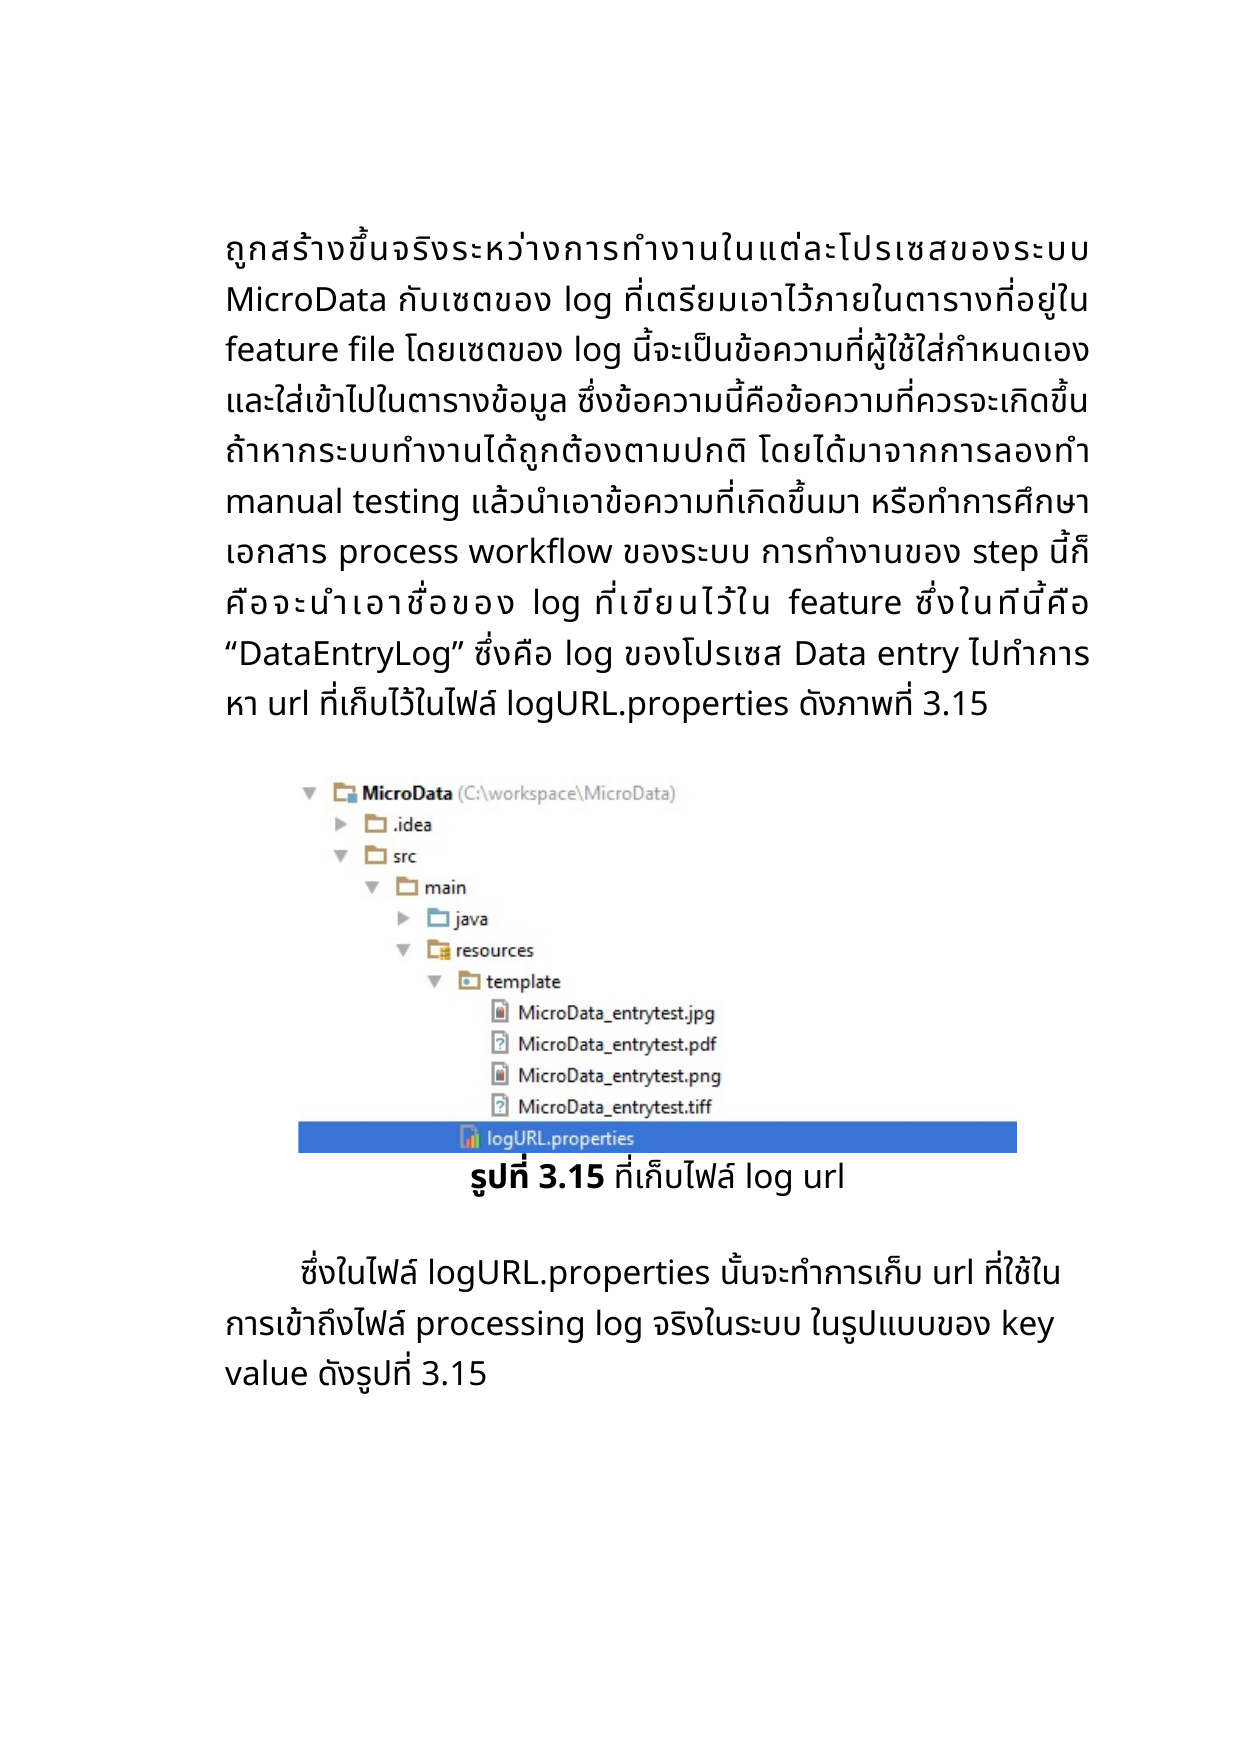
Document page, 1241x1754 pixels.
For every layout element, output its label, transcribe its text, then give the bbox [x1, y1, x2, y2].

text ซึ่งในไฟล์ logURL.properties นั้นจะทำการเก็บ url ที่ใช้ในการเข้าถึงไฟล์ processing log จริงในระบบ ในรูปแบบของ key value ดังรูปที่ 3.15 [225, 1249, 1090, 1401]
text รูปที่ 3.15 ที่เก็บไฟล์ log url [225, 1153, 1090, 1203]
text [225, 225, 1090, 731]
picture [298, 776, 1017, 1153]
